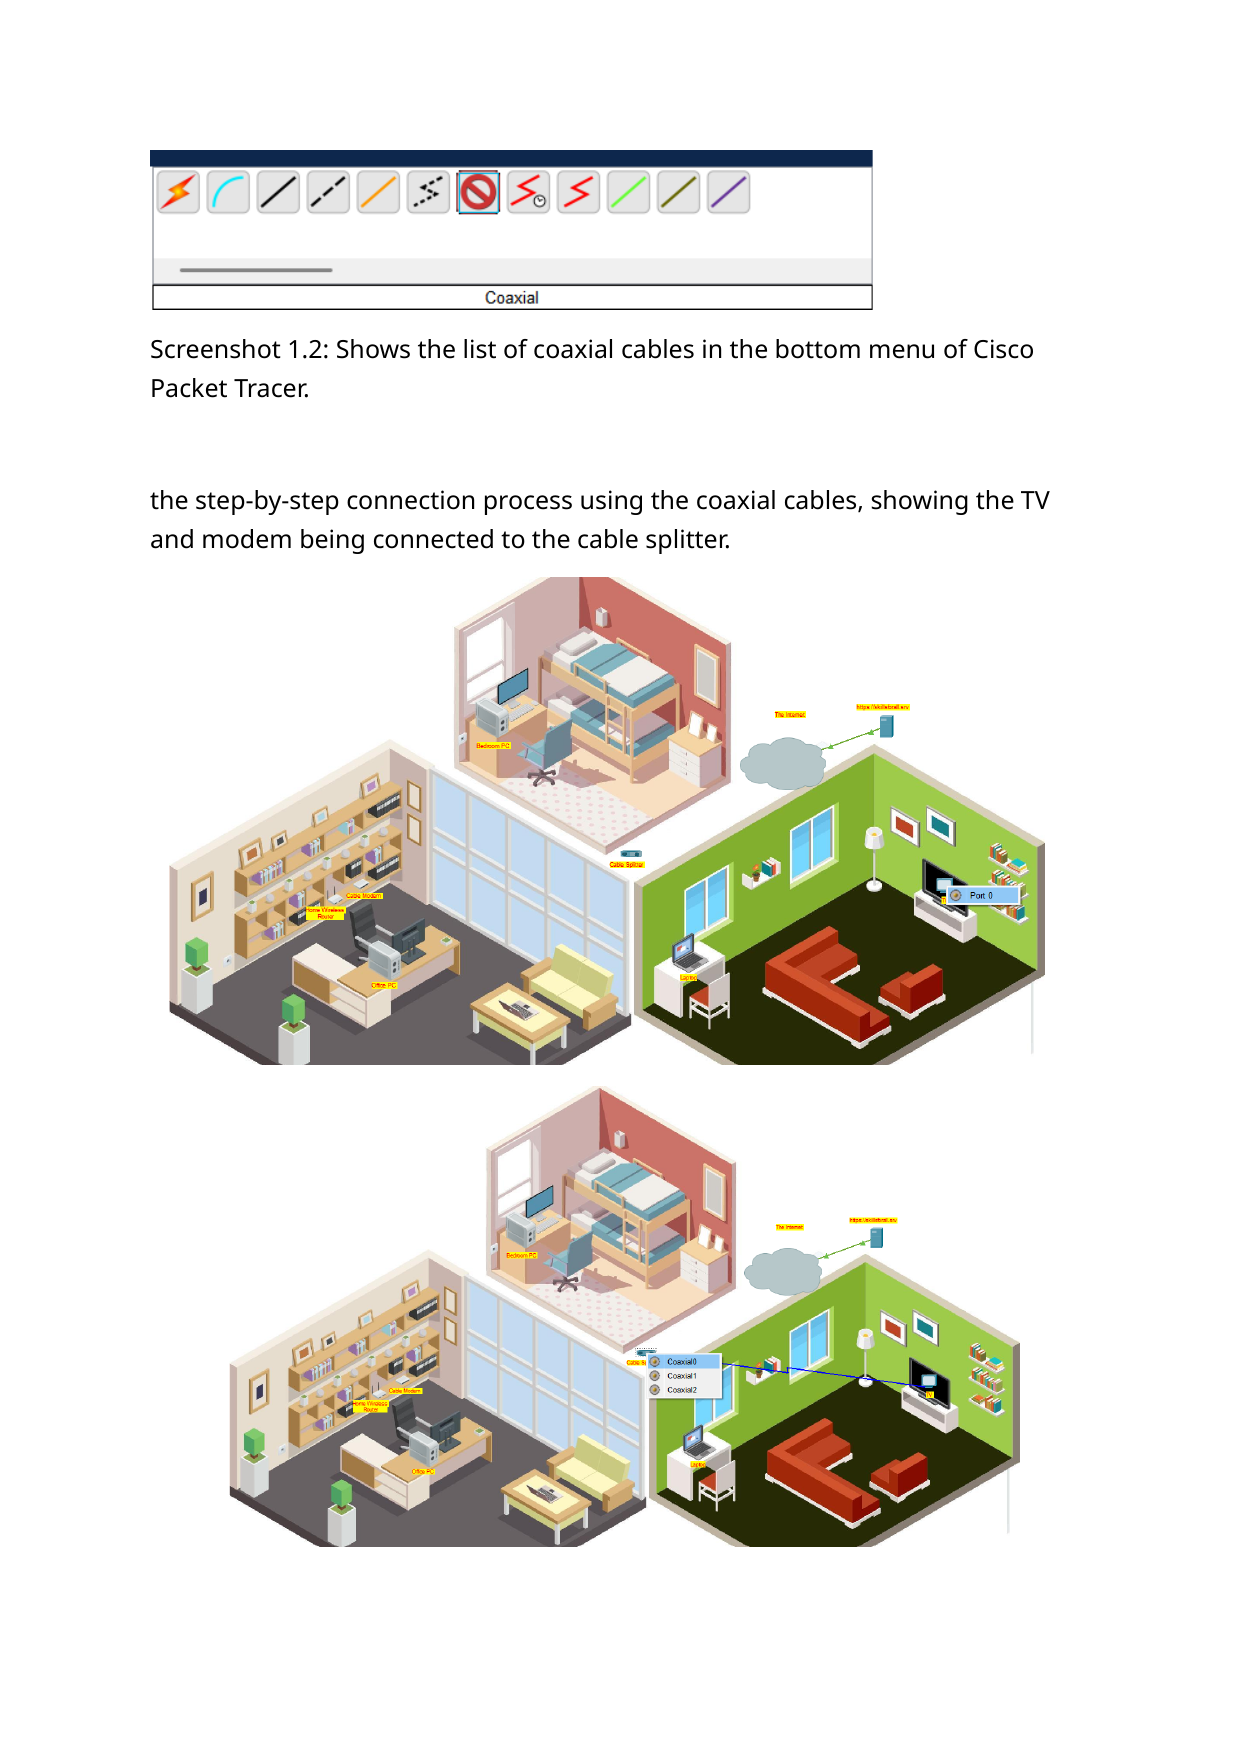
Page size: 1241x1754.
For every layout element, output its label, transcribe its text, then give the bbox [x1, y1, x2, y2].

text the step-by-step connection process using the coaxial cables, showing the TV and modem being connected to the cable splitter. [150, 483, 1090, 556]
picture [150, 150, 873, 310]
picture [150, 1086, 1091, 1547]
text Screenshot 1.2: Shows the list of coaxial cables in the bottom menu of Cisco Packet Tracer. [150, 332, 1090, 405]
picture [150, 577, 1091, 1065]
